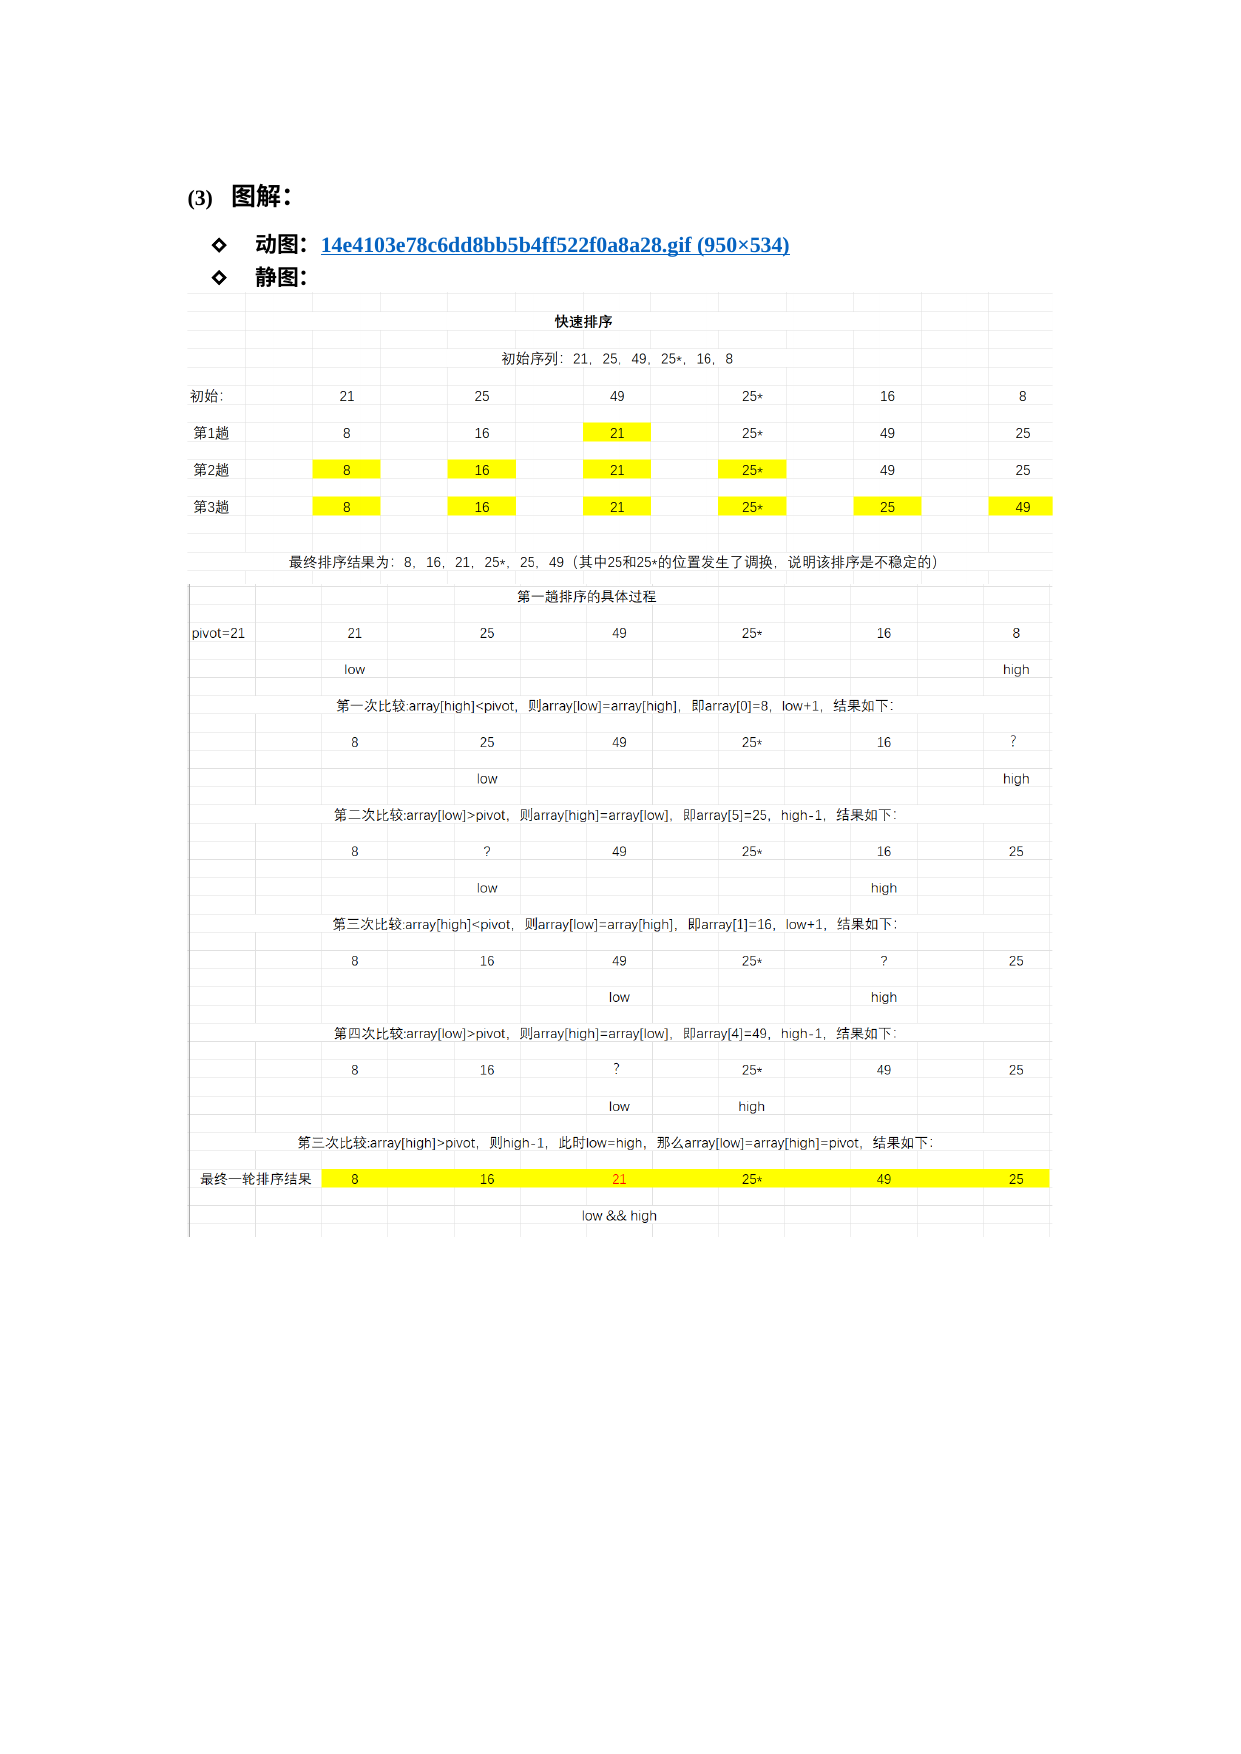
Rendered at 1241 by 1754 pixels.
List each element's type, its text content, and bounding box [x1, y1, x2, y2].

list 图解： [187, 162, 1053, 227]
list 动图：14e4103e78c6dd8bb5b4ff522f0a8a28.gif (950×534) [209, 227, 1053, 259]
list 静图： [209, 259, 1053, 292]
picture [187, 292, 1053, 1237]
